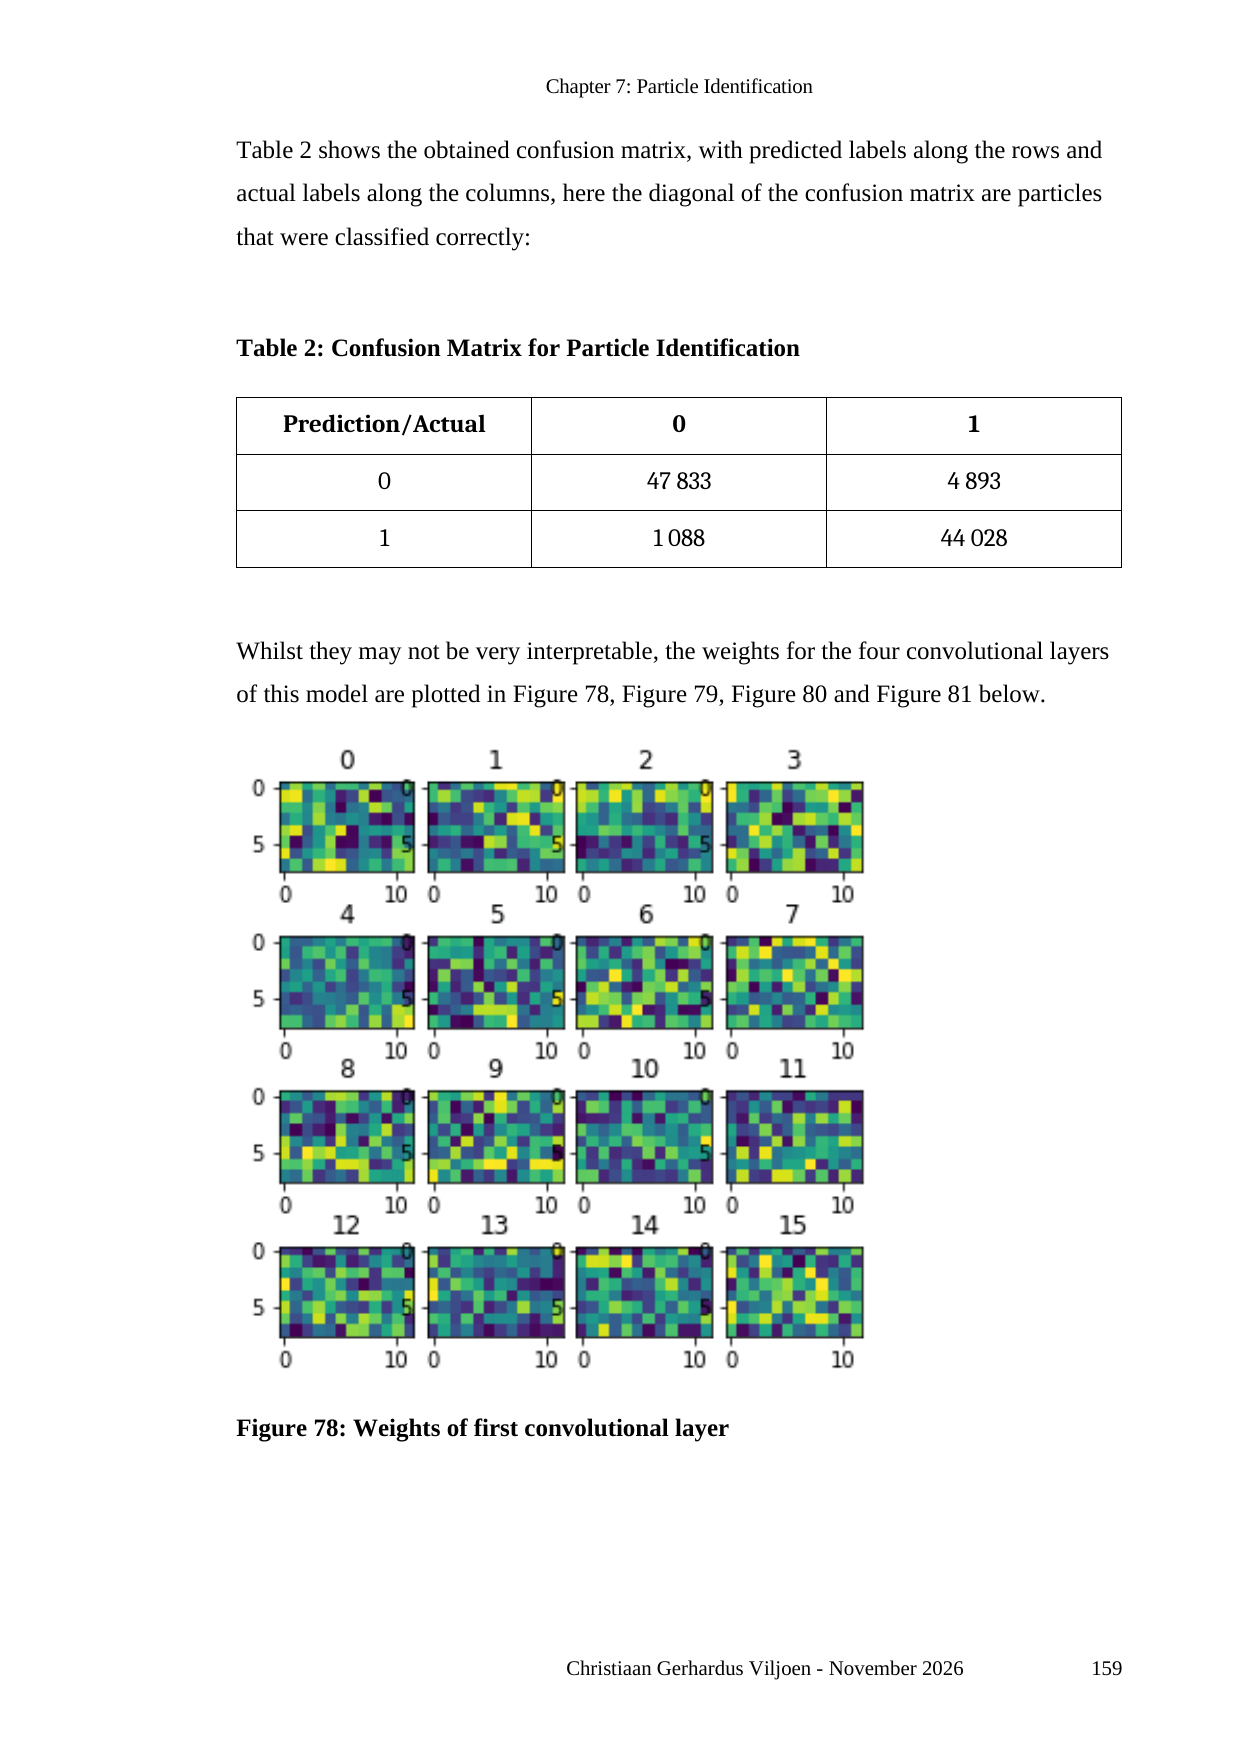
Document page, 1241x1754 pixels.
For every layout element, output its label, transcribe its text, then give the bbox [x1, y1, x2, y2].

table_cell 0 [237, 455, 531, 510]
table_header Prediction/Actual [237, 398, 531, 453]
text Whilst they may not be very interpretable, the weights for the four convolutional layers of this model are plotted in Figure 78, Figure 79, Figure 80 and Figure 81 below. [236, 636, 1122, 708]
table_cell 4 893 [827, 455, 1121, 510]
text Table 2 shows the obtained confusion matrix, with predicted labels along the rows and actual labels along the columns, here the diagonal of the confusion matrix are particles that were classified correctly: [236, 135, 1122, 250]
table_cell 1 [237, 511, 531, 567]
table_cell 1 088 [532, 511, 826, 567]
table_header 0 [532, 398, 826, 453]
table_cell 44 028 [827, 511, 1121, 567]
table_cell 47 833 [532, 455, 826, 510]
table_header 1 [827, 398, 1121, 453]
picture [236, 734, 883, 1387]
